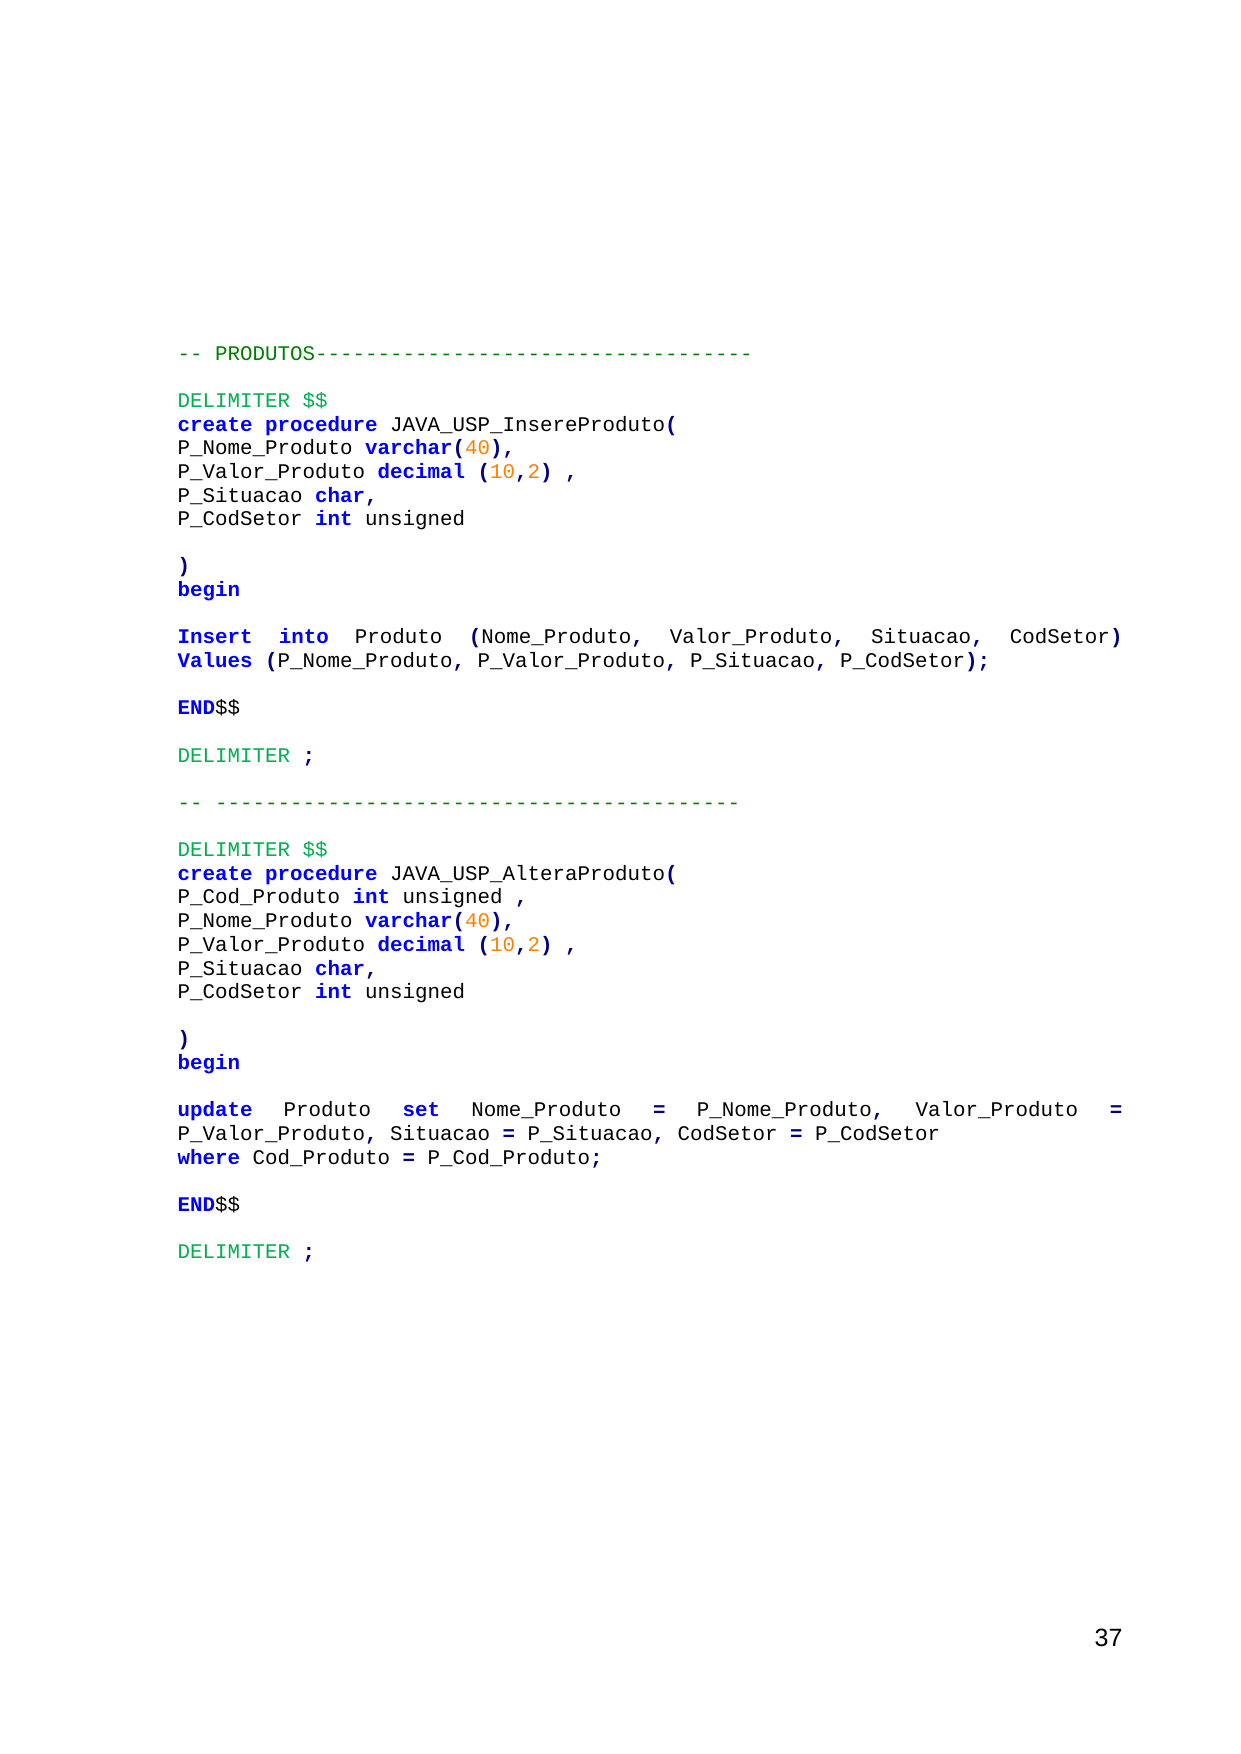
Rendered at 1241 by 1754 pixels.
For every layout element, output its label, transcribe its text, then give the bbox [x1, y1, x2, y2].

text P_Valor_Produto decimal (10,2) , [177, 461, 1122, 484]
text P_CodSetor int unsigned [177, 981, 1122, 1005]
text Insert into Produto (Nome_Produto, Valor_Produto, Situacao, CodSetor) Values (P_Nome_Produto, P_Valor_Produto, P_Situacao, P_CodSetor); [177, 626, 1122, 674]
text P_Nome_Produto varchar(40), [177, 437, 1122, 461]
text -- ------------------------------------------ [177, 792, 1122, 816]
text create procedure JAVA_USP_InsereProduto( [177, 414, 1122, 437]
text where Cod_Produto = P_Cod_Produto; [177, 1147, 1122, 1170]
text update Produto set Nome_Produto = P_Nome_Produto, Valor_Produto = P_Valor_Produto, Situacao = P_Situacao, CodSetor = P_CodSetor [177, 1099, 1122, 1147]
text P_Nome_Produto varchar(40), [177, 910, 1122, 934]
text -- PRODUTOS----------------------------------- [177, 343, 1122, 366]
text begin [177, 579, 1122, 603]
text DELIMITER ; [177, 745, 1122, 768]
text P_CodSetor int unsigned [177, 508, 1122, 532]
text ) [177, 1028, 1122, 1052]
text P_Situacao char, [177, 484, 1122, 508]
text DELIMITER $$ [177, 839, 1122, 863]
text DELIMITER $$ [177, 390, 1122, 414]
text P_Cod_Produto int unsigned , [177, 887, 1122, 910]
text begin [177, 1052, 1122, 1076]
text P_Situacao char, [177, 957, 1122, 981]
text DELIMITER ; [177, 1241, 1122, 1265]
text END$$ [177, 697, 1122, 721]
text create procedure JAVA_USP_AlteraProduto( [177, 863, 1122, 887]
text END$$ [177, 1194, 1122, 1218]
text ) [177, 556, 1122, 579]
text P_Valor_Produto decimal (10,2) , [177, 934, 1122, 957]
